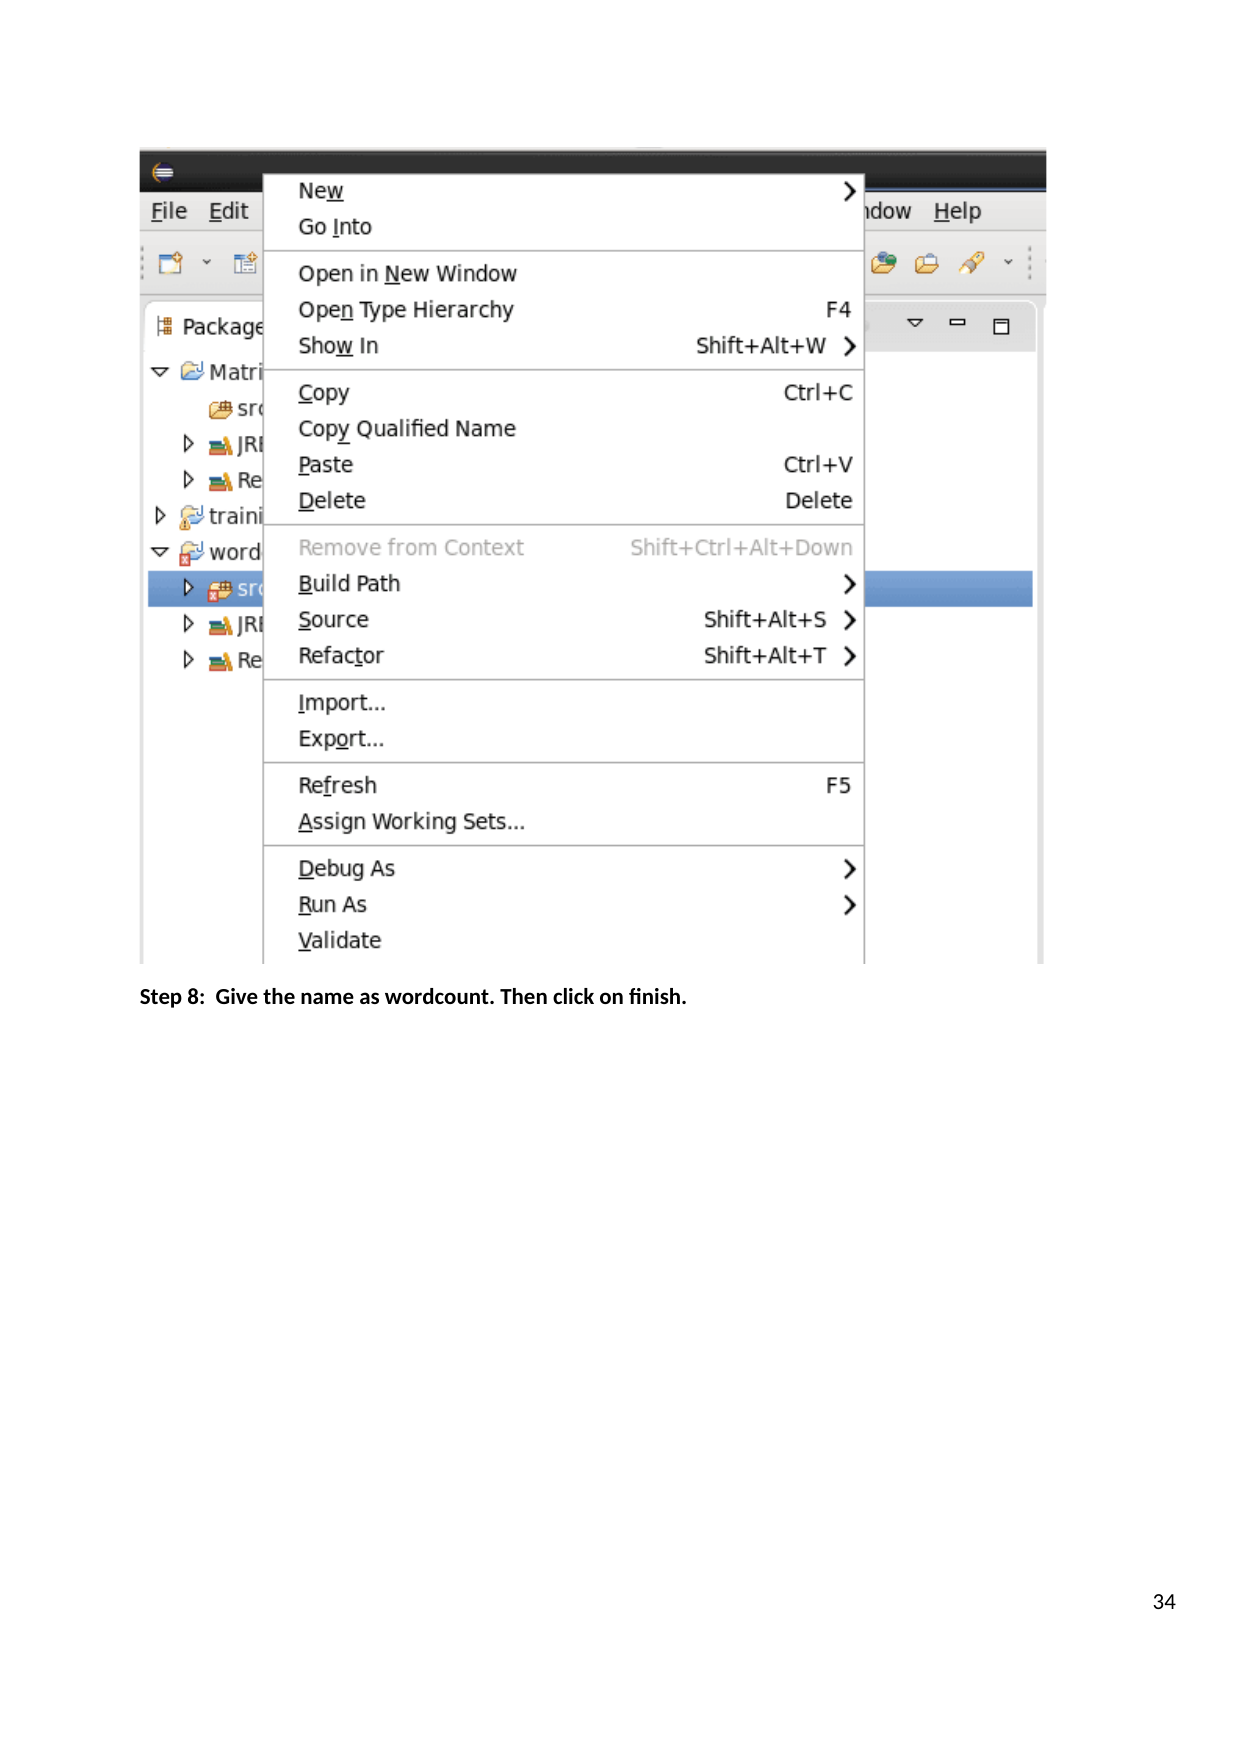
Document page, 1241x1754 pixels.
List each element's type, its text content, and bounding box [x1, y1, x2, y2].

text Step 8: Give the name as wordcount. Then click on finish. [139, 982, 1176, 1010]
picture [139, 147, 1047, 964]
